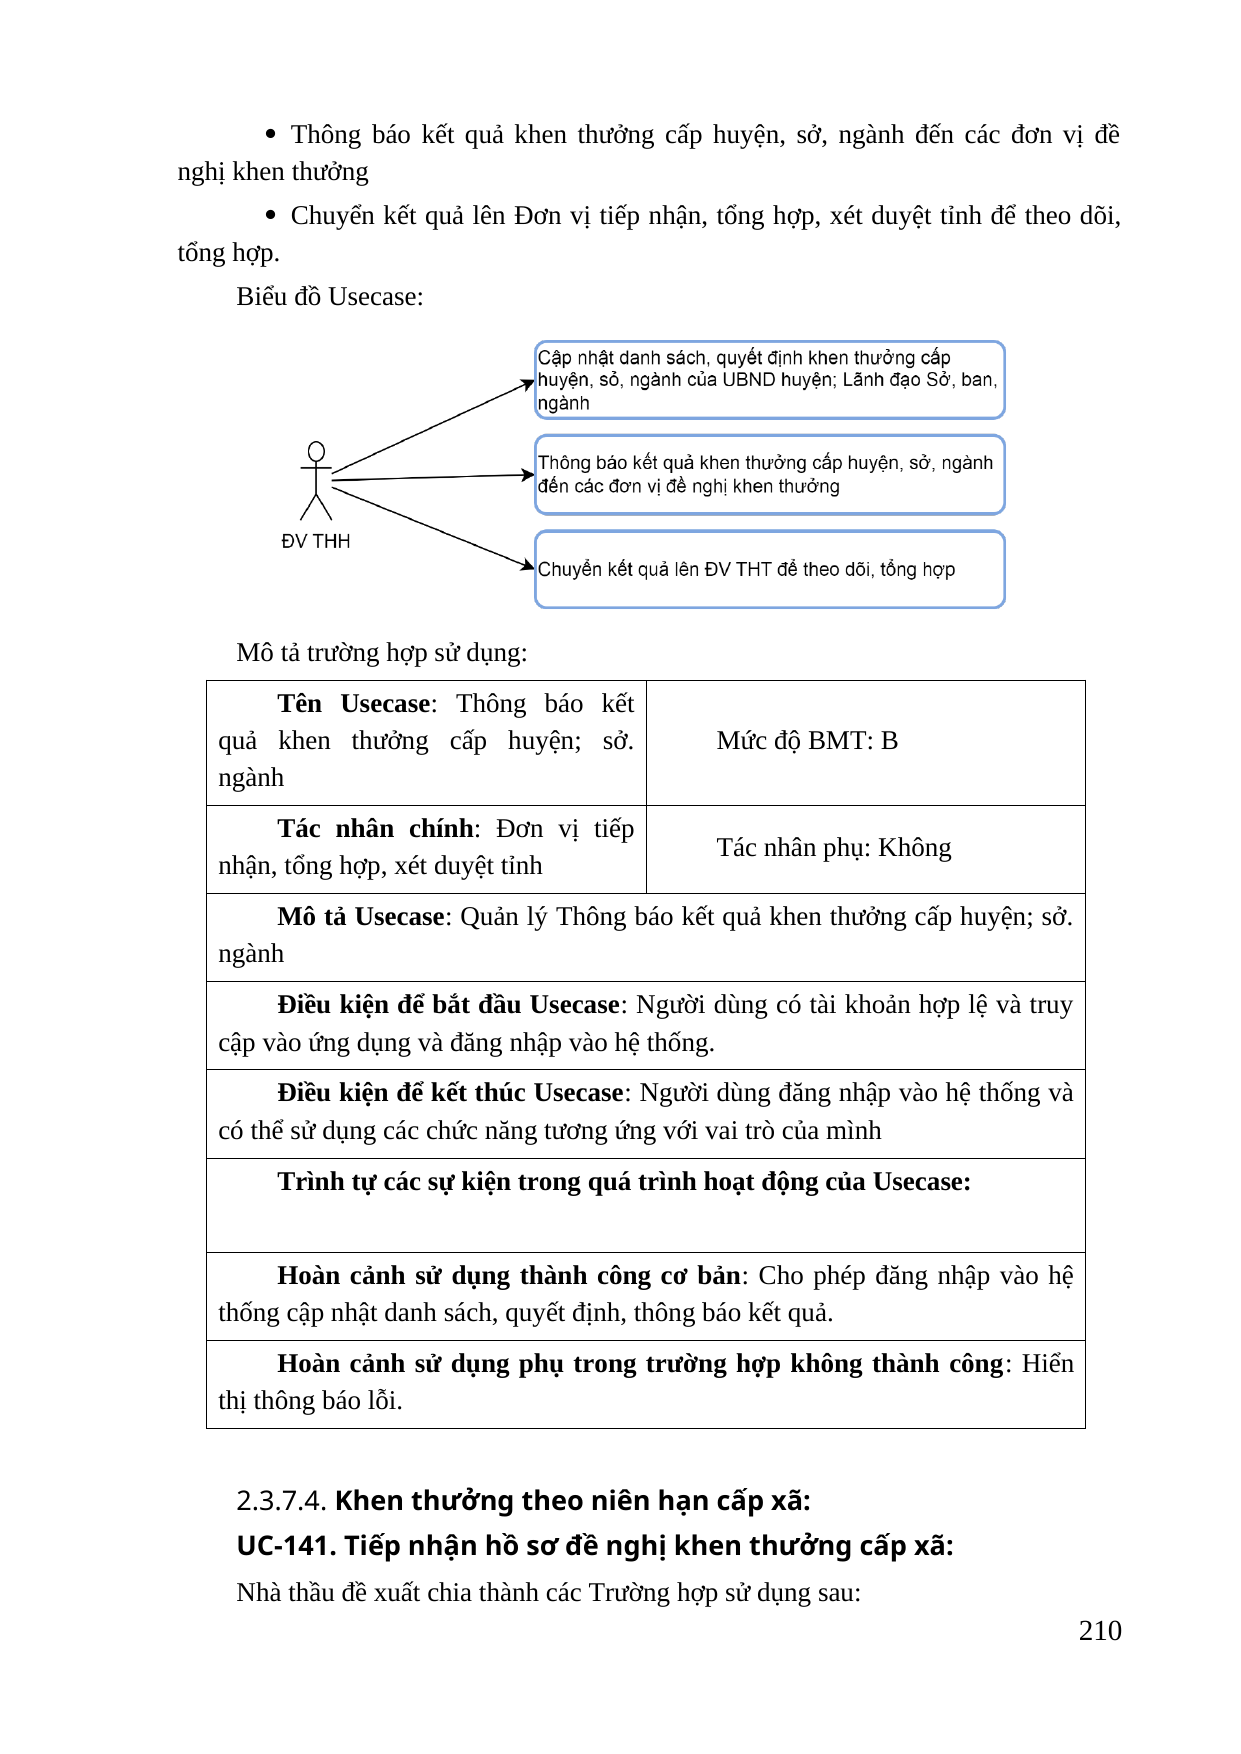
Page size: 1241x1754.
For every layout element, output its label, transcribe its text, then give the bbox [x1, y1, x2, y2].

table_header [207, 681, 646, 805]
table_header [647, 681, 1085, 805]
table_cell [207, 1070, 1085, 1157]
list Khen thưởng theo niên hạn cấp xã: [177, 1482, 1122, 1519]
list Thông báo kết quả khen thưởng cấp huyện, sở, ngành đến các đơn vị đề nghị khen thưởng [177, 118, 1122, 187]
list UC-141. Tiếp nhận hồ sơ đề nghị khen thưởng cấp xã: [236, 1526, 1122, 1563]
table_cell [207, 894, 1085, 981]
list Chuyển kết quả lên Đơn vị tiếp nhận, tổng hợp, xét duyệt tỉnh để theo dõi, tổng hợp. [177, 199, 1122, 268]
text Nhà thầu đề xuất chia thành các Trường hợp sử dụng sau: [177, 1576, 1122, 1608]
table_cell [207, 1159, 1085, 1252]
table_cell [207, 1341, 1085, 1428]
picture [265, 323, 1021, 624]
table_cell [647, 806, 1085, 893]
text Biểu đồ Usecase: [177, 280, 1122, 311]
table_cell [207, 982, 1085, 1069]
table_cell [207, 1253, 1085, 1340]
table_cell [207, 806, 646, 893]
text Mô tả trường hợp sử dụng: [177, 636, 1122, 667]
